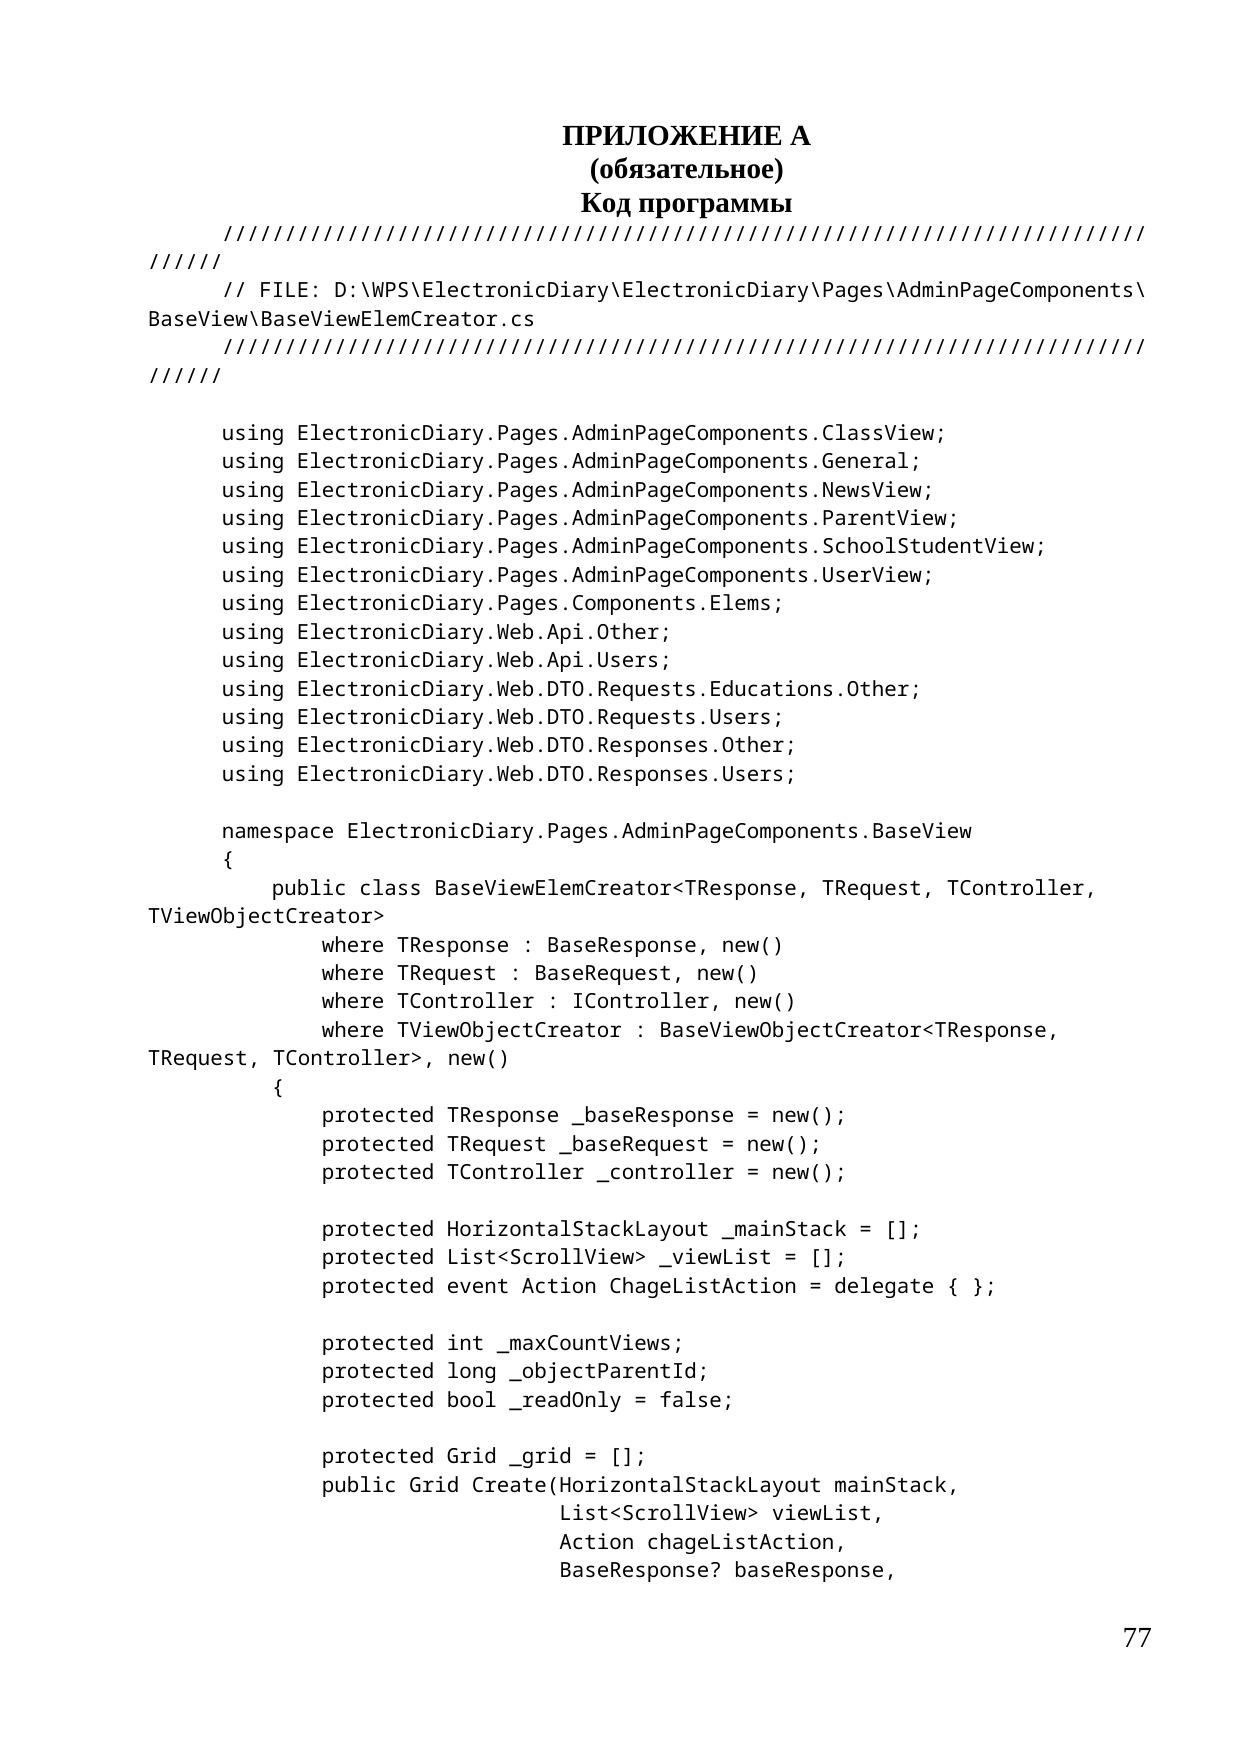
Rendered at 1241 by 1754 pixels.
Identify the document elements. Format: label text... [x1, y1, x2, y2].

text public class BaseViewElemCreator<TResponse, TRequest, TController, TViewObjectCreator> [148, 873, 1152, 930]
text namespace ElectronicDiary.Pages.AdminPageComponents.BaseView [148, 816, 1152, 844]
text protected TRequest _baseRequest = new(); [148, 1129, 1152, 1157]
text { [148, 844, 1152, 873]
text using ElectronicDiary.Pages.AdminPageComponents.ParentView; [148, 503, 1152, 532]
text where TViewObjectCreator : BaseViewObjectCreator<TResponse, TRequest, TController>, new() [148, 1015, 1152, 1072]
text using ElectronicDiary.Web.Api.Users; [148, 645, 1152, 674]
text using ElectronicDiary.Web.DTO.Responses.Other; [148, 731, 1152, 759]
text BaseResponse? baseResponse, [148, 1555, 1152, 1584]
text using ElectronicDiary.Web.DTO.Requests.Users; [148, 702, 1152, 731]
text using ElectronicDiary.Pages.AdminPageComponents.General; [148, 446, 1152, 475]
text //////////////////////////////////////////////////////////////////////////////// [148, 332, 1152, 389]
text using ElectronicDiary.Pages.AdminPageComponents.SchoolStudentView; [148, 532, 1152, 560]
text public Grid Create(HorizontalStackLayout mainStack, [148, 1470, 1152, 1498]
text using ElectronicDiary.Web.DTO.Requests.Educations.Other; [148, 674, 1152, 702]
text Приложение А [148, 118, 1152, 152]
text Код программы [148, 185, 1152, 219]
text protected HorizontalStackLayout _mainStack = []; [148, 1214, 1152, 1242]
text Action chageListAction, [148, 1527, 1152, 1555]
text //////////////////////////////////////////////////////////////////////////////// [148, 219, 1152, 276]
text protected long _objectParentId; [148, 1356, 1152, 1385]
text protected Grid _grid = []; [148, 1442, 1152, 1470]
text using ElectronicDiary.Pages.AdminPageComponents.ClassView; [148, 418, 1152, 446]
text protected event Action ChageListAction = delegate { }; [148, 1271, 1152, 1299]
text using ElectronicDiary.Pages.AdminPageComponents.UserView; [148, 560, 1152, 588]
text using ElectronicDiary.Pages.Components.Elems; [148, 588, 1152, 617]
text protected TController _controller = new(); [148, 1157, 1152, 1186]
text using ElectronicDiary.Web.DTO.Responses.Users; [148, 759, 1152, 787]
text { [148, 1072, 1152, 1100]
text where TController : IController, new() [148, 987, 1152, 1015]
text protected List<ScrollView> _viewList = []; [148, 1242, 1152, 1271]
text protected bool _readOnly = false; [148, 1385, 1152, 1413]
text // FILE: D:\WPS\ElectronicDiary\ElectronicDiary\Pages\AdminPageComponents\BaseView\BaseViewElemCreator.cs [148, 276, 1152, 332]
text where TRequest : BaseRequest, new() [148, 958, 1152, 987]
text where TResponse : BaseResponse, new() [148, 930, 1152, 958]
text using ElectronicDiary.Web.Api.Other; [148, 617, 1152, 645]
text protected int _maxCountViews; [148, 1328, 1152, 1356]
text using ElectronicDiary.Pages.AdminPageComponents.NewsView; [148, 475, 1152, 503]
text protected TResponse _baseResponse = new(); [148, 1100, 1152, 1129]
text (обязательное) [148, 152, 1152, 185]
text List<ScrollView> viewList, [148, 1498, 1152, 1527]
